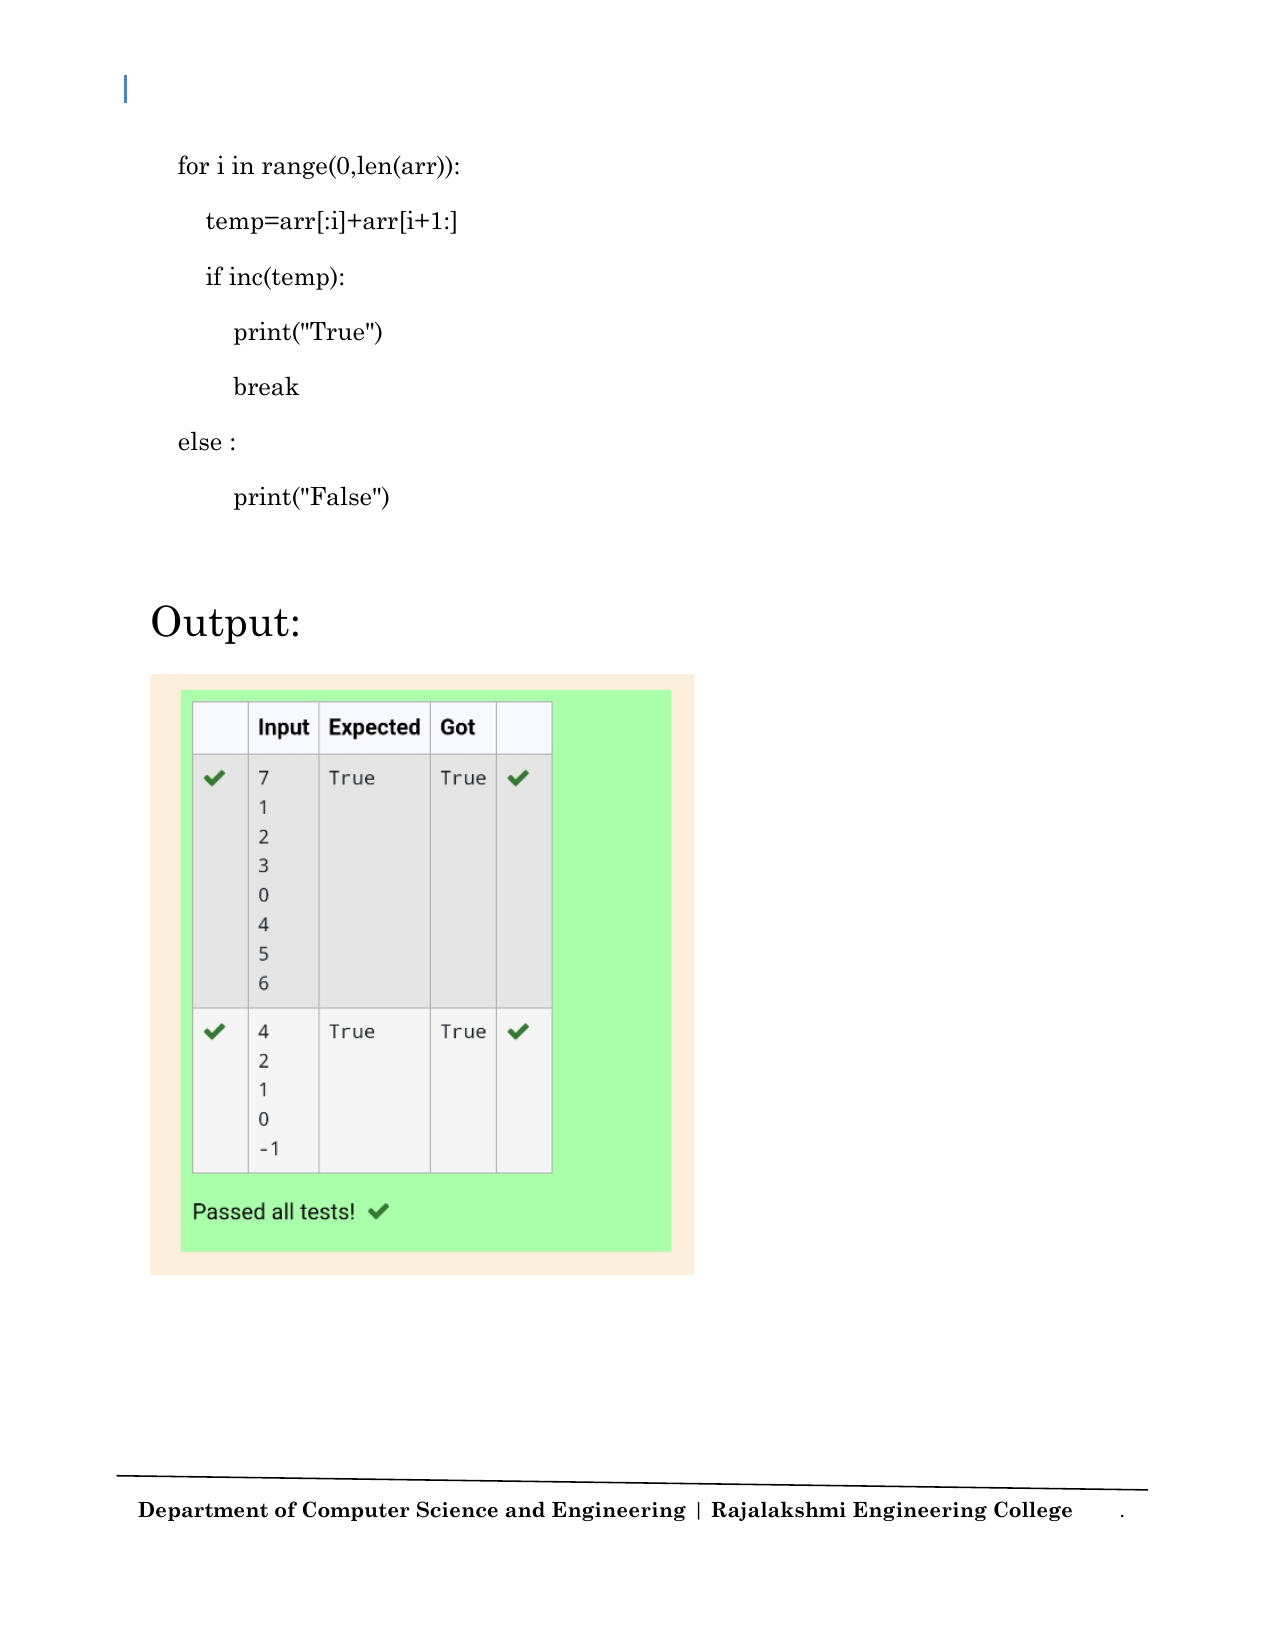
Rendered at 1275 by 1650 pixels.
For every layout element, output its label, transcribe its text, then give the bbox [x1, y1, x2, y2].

text temp=arr[:i]+arr[i+1:] [150, 205, 1125, 235]
text else : [150, 426, 1125, 456]
text break [150, 370, 1125, 401]
text if inc(temp): [150, 260, 1125, 290]
text print("False") [150, 481, 1125, 511]
text Output: [150, 595, 1125, 645]
text print("True") [150, 315, 1125, 345]
picture [150, 674, 695, 1275]
text for i in range(0,len(arr)): [150, 150, 1125, 180]
